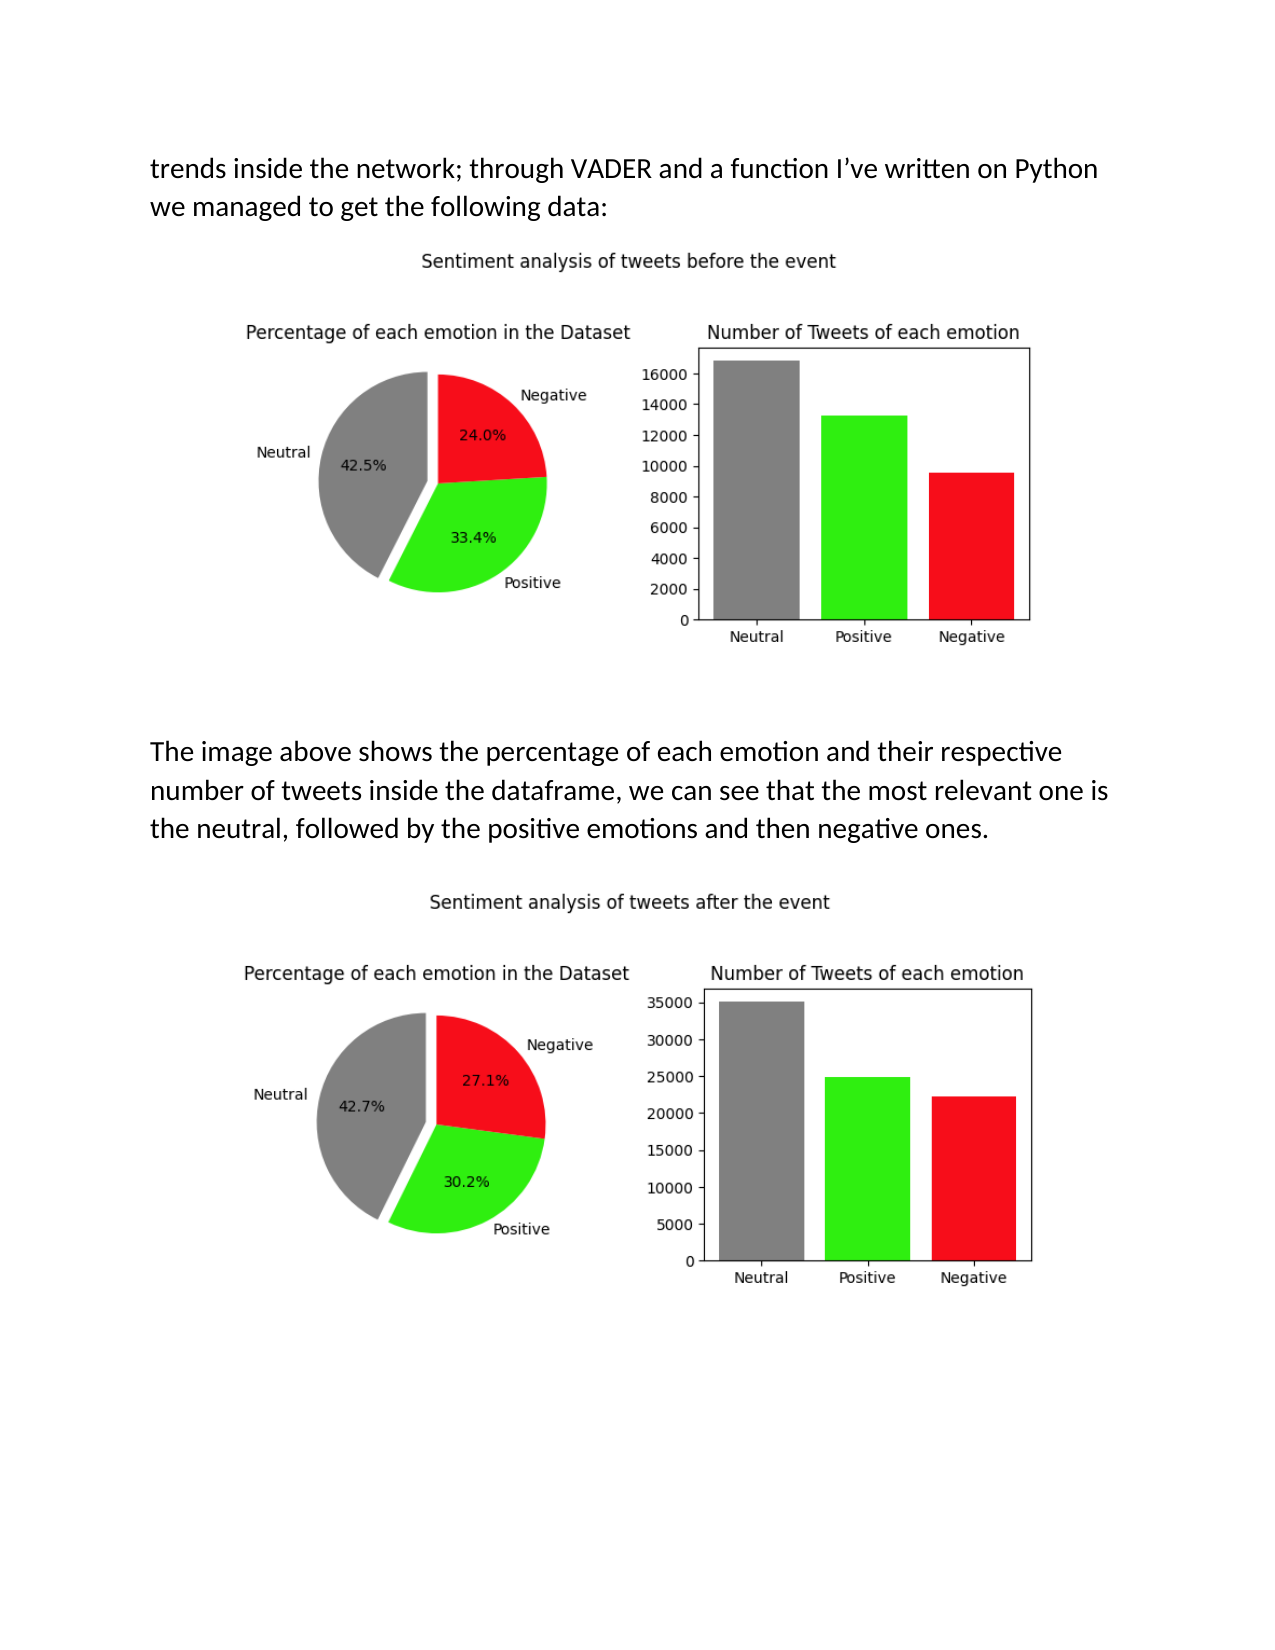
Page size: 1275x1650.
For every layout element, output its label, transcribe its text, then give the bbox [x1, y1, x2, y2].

picture [233, 883, 1042, 1297]
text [150, 150, 1125, 224]
picture [235, 242, 1040, 656]
text The image above shows the percentage of each emotion and their respective number of tweets inside the dataframe, we can see that the most relevant one is the neutral, followed by the positive emotions and then negative ones. [150, 733, 1125, 846]
